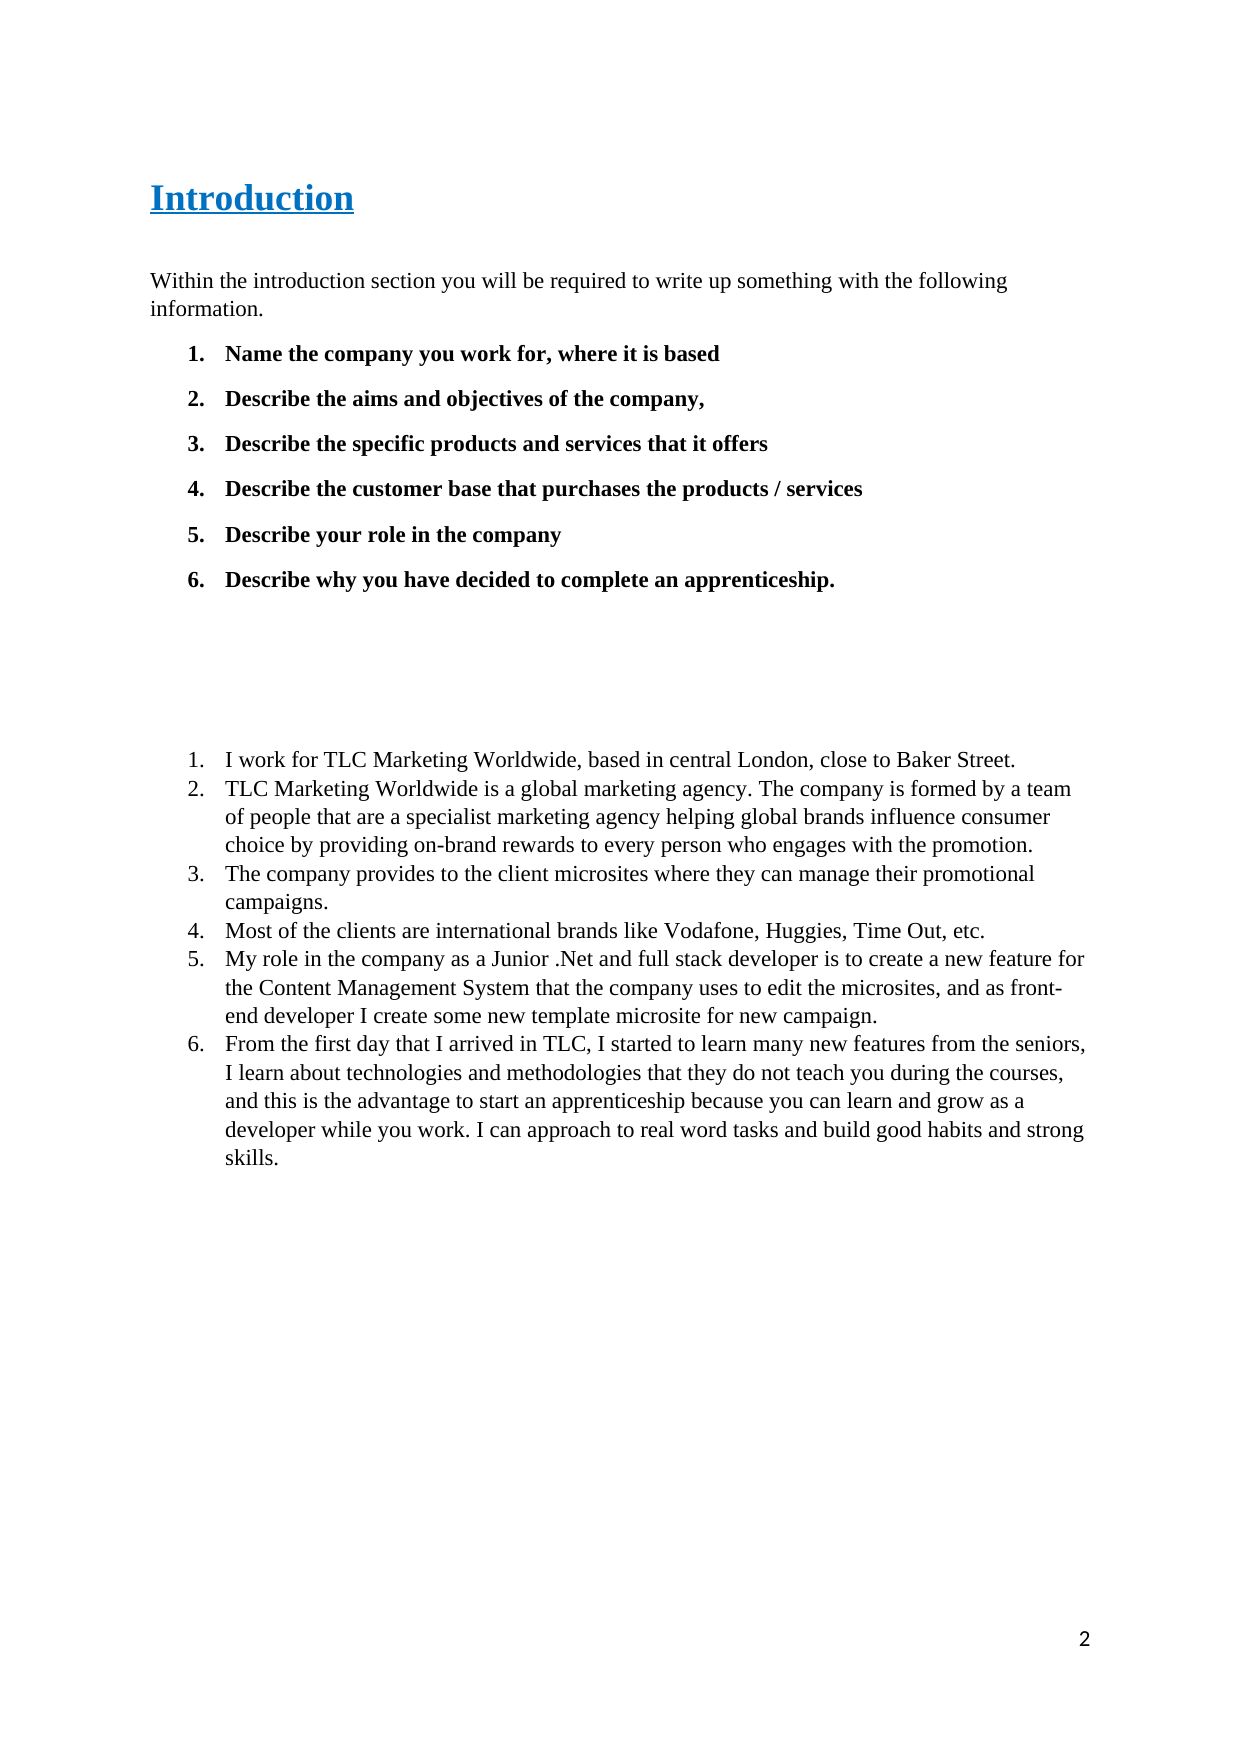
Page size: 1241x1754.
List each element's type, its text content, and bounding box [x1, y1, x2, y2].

list Describe why you have decided to complete an apprenticeship. [187, 566, 1090, 592]
list My role in the company as a Junior .Net and full stack developer is to create a new feature for the Content Management System that the company uses to edit the microsites, and as front-end developer I create some new template microsite for new campaign. [187, 945, 1090, 1028]
list Describe the customer base that purchases the products / services [187, 476, 1090, 502]
list I work for TLC Marketing Worldwide, based in central London, close to Baker Street. [187, 746, 1090, 772]
list Describe your role in the company [187, 521, 1090, 547]
list The company provides to the client microsites where they can manage their promotional campaigns. [187, 860, 1090, 915]
list Describe the specific products and services that it offers [187, 430, 1090, 457]
list TLC Marketing Worldwide is a global marketing agency. The company is formed by a team of people that are a specialist marketing agency helping global brands influence consumer choice by providing on-brand rewards to every person who engages with the promotion. [187, 774, 1090, 858]
list From the first day that I arrived in TLC, I started to learn many new features from the seniors, I learn about technologies and methodologies that they do not teach you during the courses, and this is the advantage to start an apprenticeship because you can learn and grow as a developer while you work. I can approach to real word tasks and build good habits and strong skills. [187, 1031, 1090, 1171]
list Most of the clients are international brands like Vodafone, Huggies, Time Out, etc. [187, 917, 1090, 943]
text Within the introduction section you will be required to write up something with the following information. [150, 267, 1090, 321]
list Describe the aims and objectives of the company, [187, 385, 1090, 412]
subtitle Introduction [150, 175, 1090, 218]
list Name the company you work for, where it is based [187, 340, 1090, 367]
